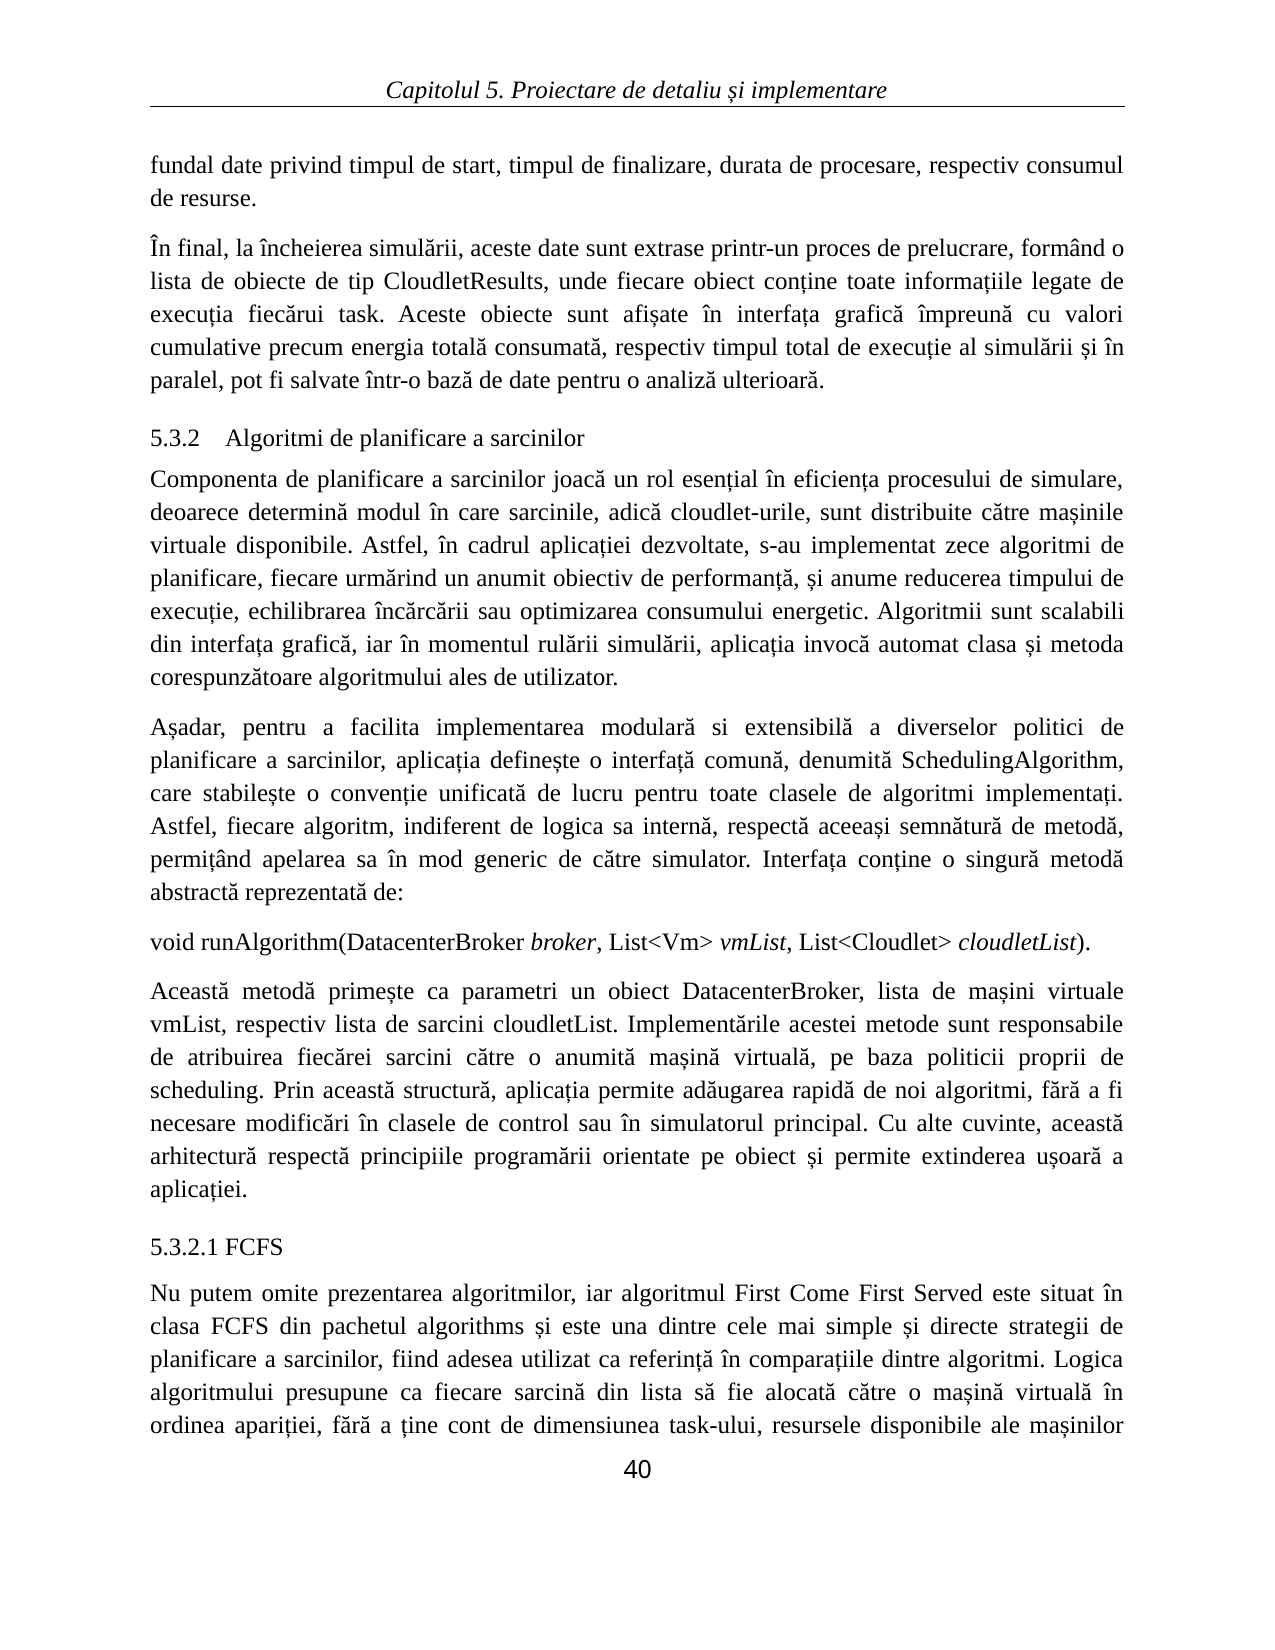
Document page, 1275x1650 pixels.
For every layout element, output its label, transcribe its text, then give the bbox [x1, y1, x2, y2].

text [150, 1278, 1125, 1439]
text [150, 150, 1125, 212]
text Așadar, pentru a facilita implementarea modulară si extensibilă a diverselor politici de planificare a sarcinilor, aplicația definește o interfață comună, denumită SchedulingAlgorithm, care stabilește o convenție unificată de lucru pentru toate clasele de algoritmi implementați. Astfel, fiecare algoritm, indiferent de logica sa internă, respectă aceeași semnătură de metodă, permițând apelarea sa în mod generic de către simulator. Interfața conține o singură metodă abstractă reprezentată de: [150, 712, 1125, 906]
text void runAlgorithm(DatacenterBroker broker, List<Vm> vmList, List<Cloudlet> cloudletList). [150, 927, 1125, 955]
text FCFS [150, 1232, 1125, 1261]
text Această metodă primește ca parametri un obiect DatacenterBroker, lista de mașini virtuale vmList, respectiv lista de sarcini cloudletList. Implementările acestei metode sunt responsabile de atribuirea fiecărei sarcini către o anumită mașină virtuală, pe baza politicii proprii de scheduling. Prin această structură, aplicația permite adăugarea rapidă de noi algoritmi, fără a fi necesare modificări în clasele de control sau în simulatorul principal. Cu alte cuvinte, această arhitectură respectă principiile programării orientate pe obiect și permite extinderea ușoară a aplicației. [150, 976, 1125, 1203]
text Componenta de planificare a sarcinilor joacă un rol esențial în eficiența procesului de simulare, deoarece determină modul în care sarcinile, adică cloudlet-urile, sunt distribuite către mașinile virtuale disponibile. Astfel, în cadrul aplicației dezvoltate, s-au implementat zece algoritmi de planificare, fiecare urmărind un anumit obiectiv de performanță, și anume reducerea timpului de execuție, echilibrarea încărcării sau optimizarea consumului energetic. Algoritmii sunt scalabili din interfața grafică, iar în momentul rulării simulării, aplicația invocă automat clasa și metoda corespunzătoare algoritmului ales de utilizator. [150, 464, 1125, 691]
text În final, la încheierea simulării, aceste date sunt extrase printr-un proces de prelucrare, formând o lista de obiecte de tip CloudletResults, unde fiecare obiect conține toate informațiile legate de execuția fiecărui task. Aceste obiecte sunt afișate în interfața grafică împreună cu valori cumulative precum energia totală consumată, respectiv timpul total de execuție al simulării și în paralel, pot fi salvate într-o bază de date pentru o analiză ulterioară. [150, 233, 1125, 393]
text Algoritmi de planificare a sarcinilor [150, 423, 1125, 452]
